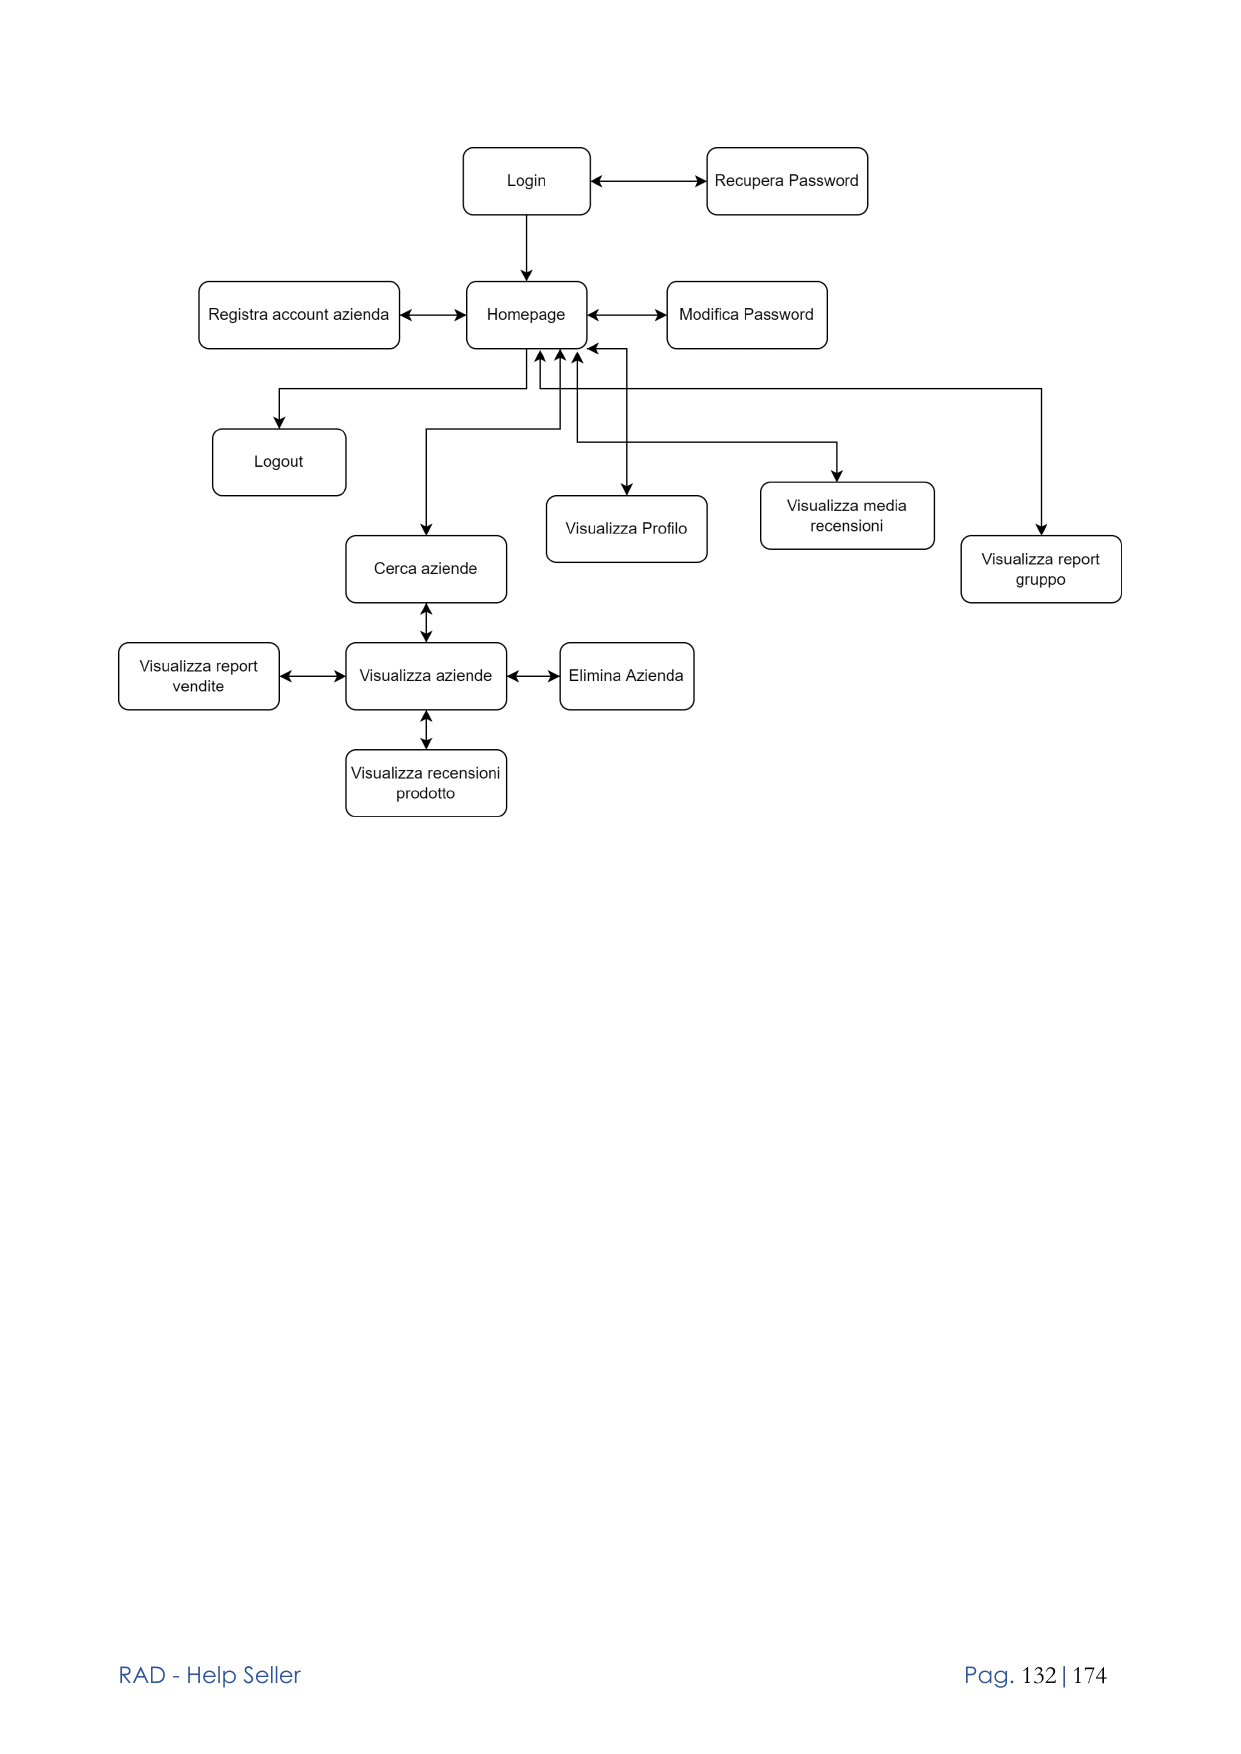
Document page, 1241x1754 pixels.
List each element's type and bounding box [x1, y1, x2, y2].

picture [118, 147, 1122, 817]
